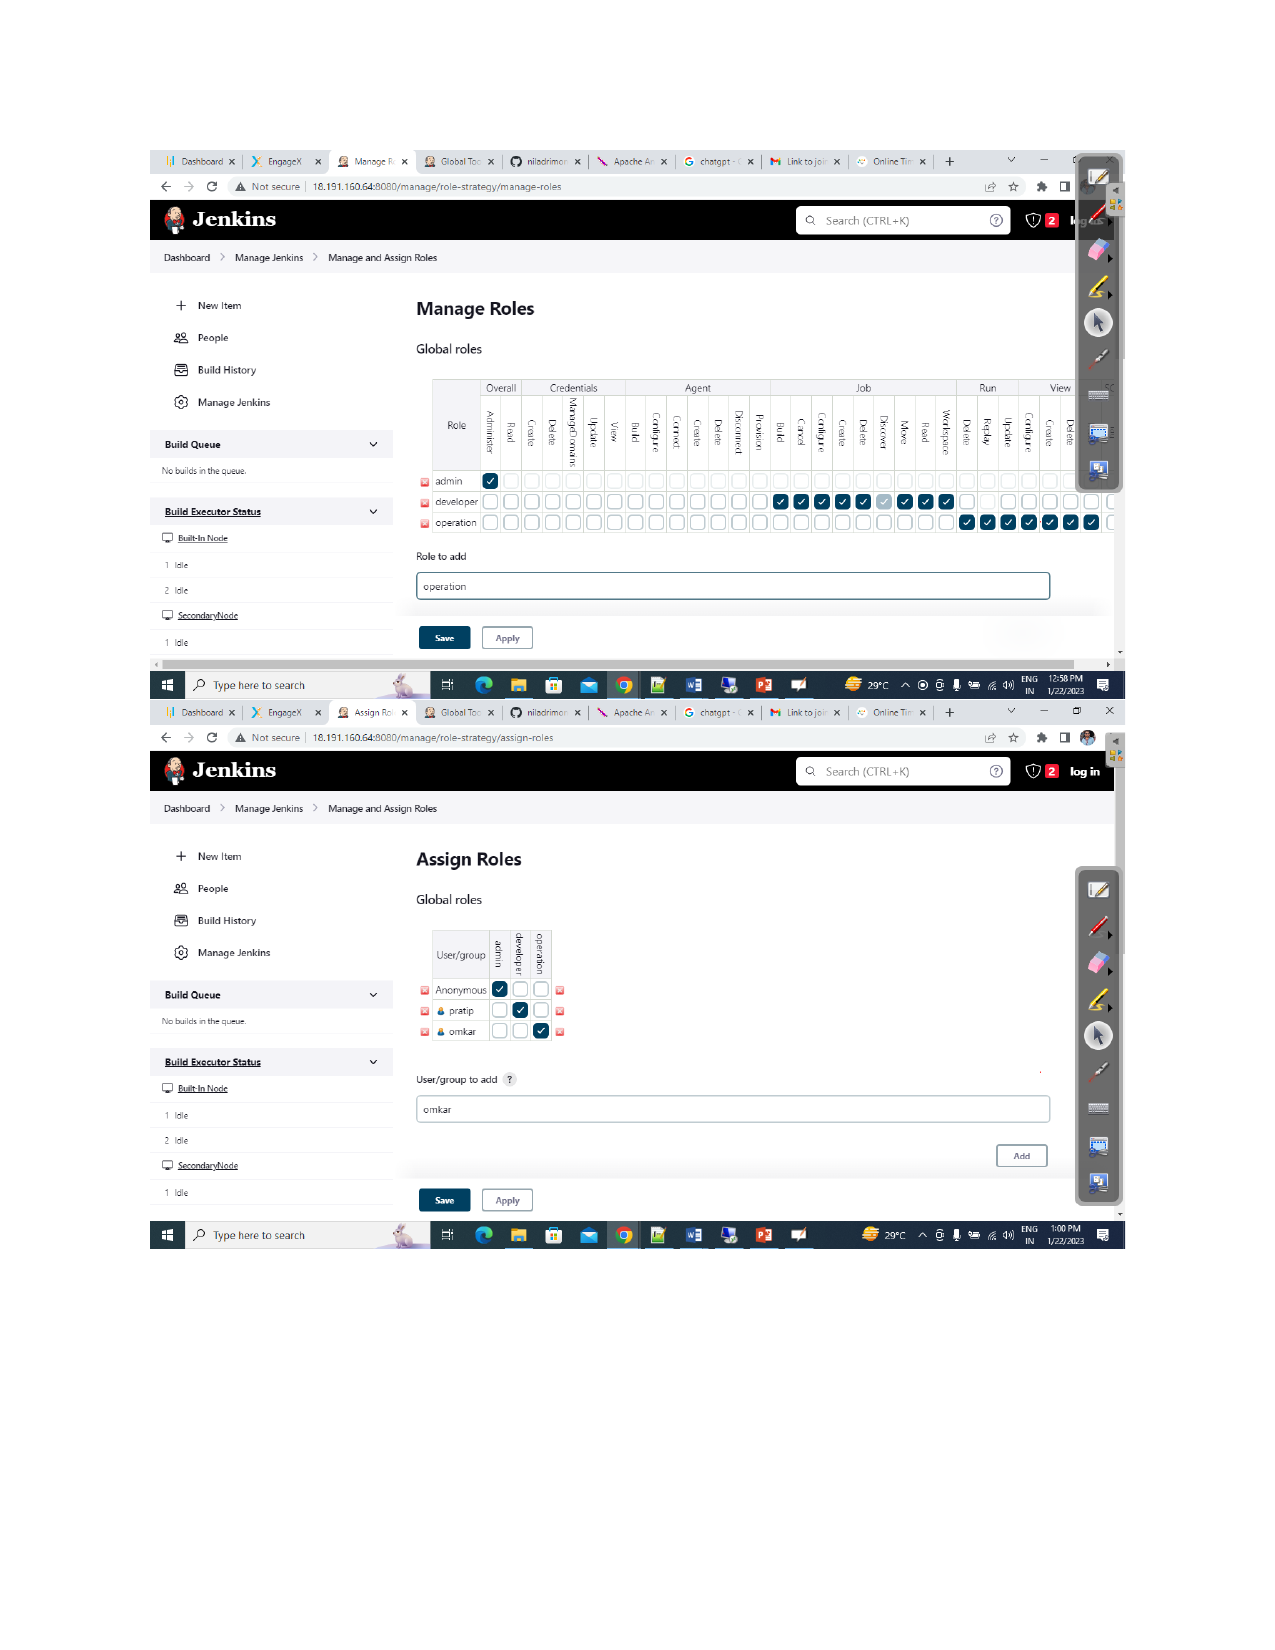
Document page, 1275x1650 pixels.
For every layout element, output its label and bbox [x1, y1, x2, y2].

picture [150, 150, 1125, 699]
picture [150, 700, 1125, 1249]
